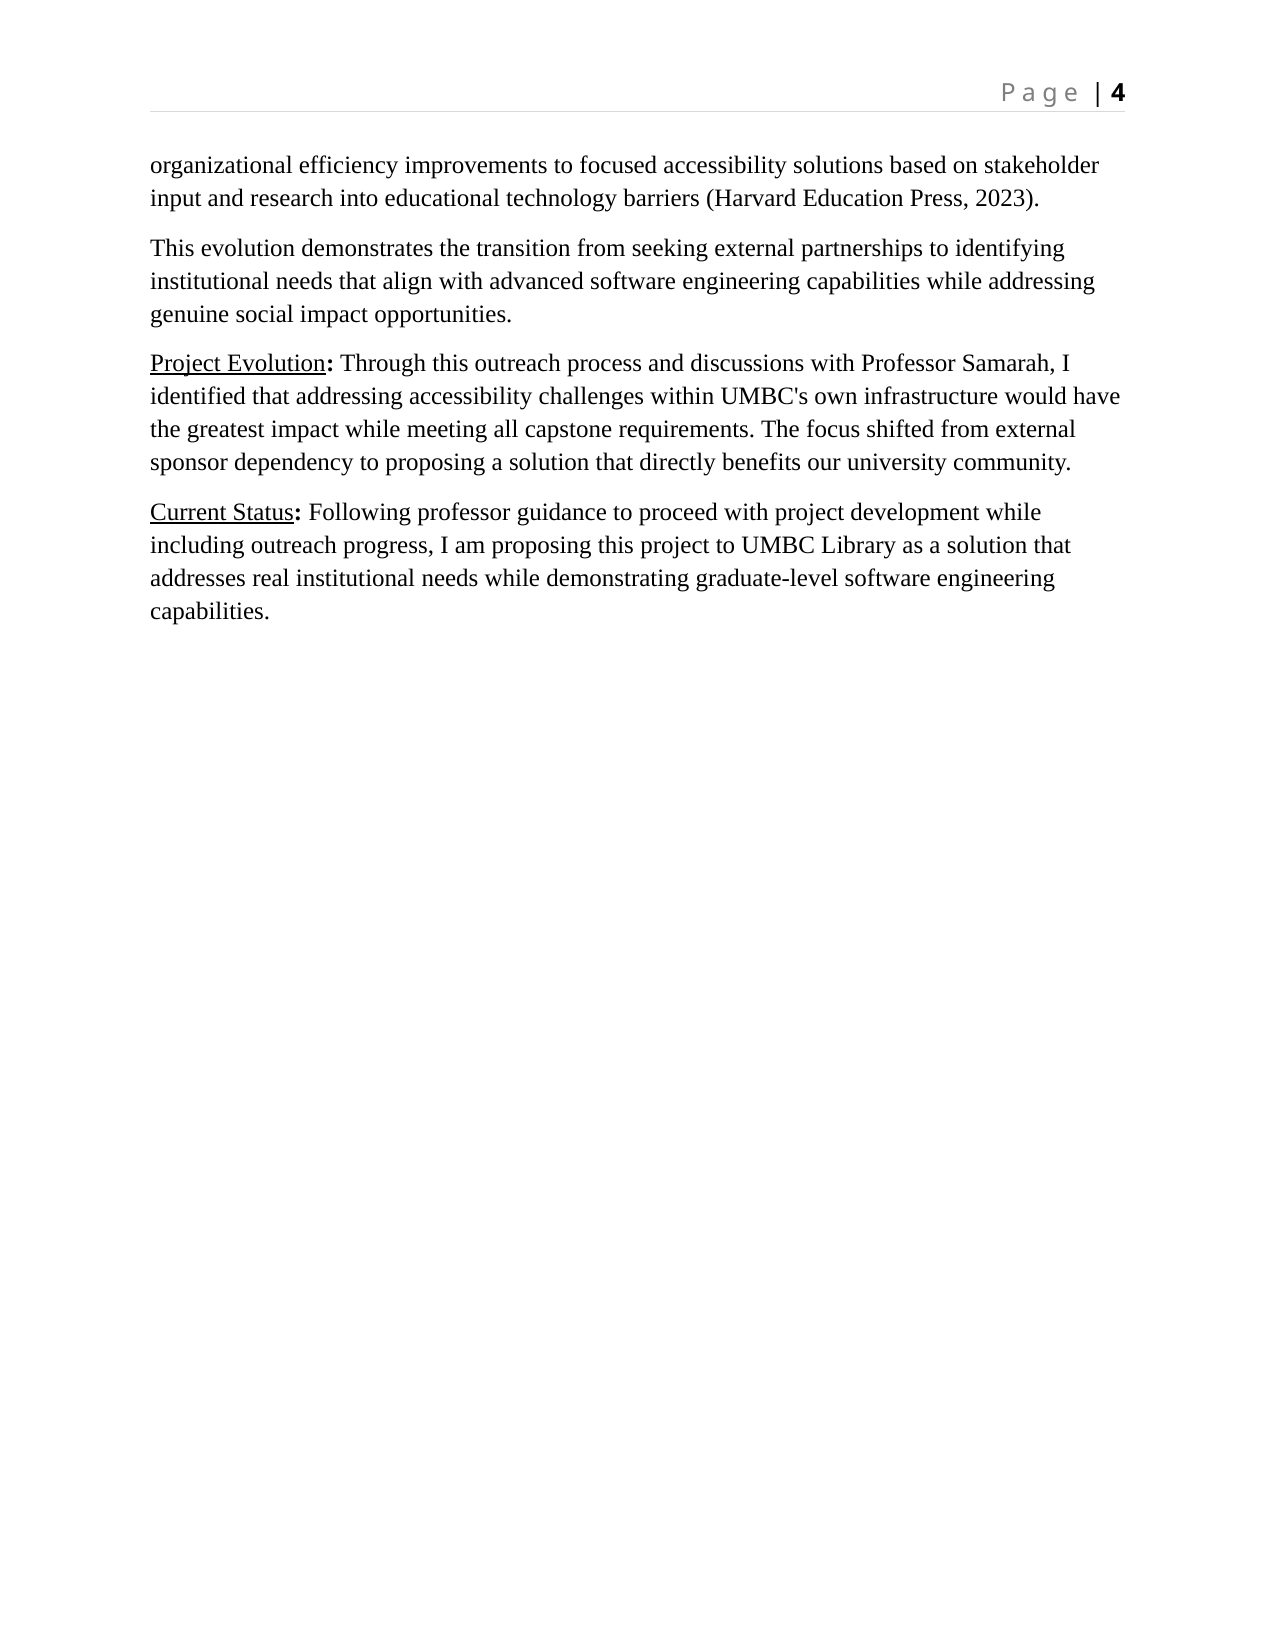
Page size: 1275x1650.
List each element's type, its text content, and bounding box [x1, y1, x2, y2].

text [150, 150, 1125, 212]
text Current Status: Following professor guidance to proceed with project development while including outreach progress, I am proposing this project to UMBC Library as a solution that addresses real institutional needs while demonstrating graduate-level software engineering capabilities. [150, 497, 1125, 625]
text This evolution demonstrates the transition from seeking external partnerships to identifying institutional needs that align with advanced software engineering capabilities while addressing genuine social impact opportunities. [150, 233, 1125, 327]
text Project Evolution: Through this outreach process and discussions with Professor Samarah, I identified that addressing accessibility challenges within UMBC's own infrastructure would have the greatest impact while meeting all capstone requirements. The focus shifted from external sponsor dependency to proposing a solution that directly benefits our university community. [150, 348, 1125, 476]
